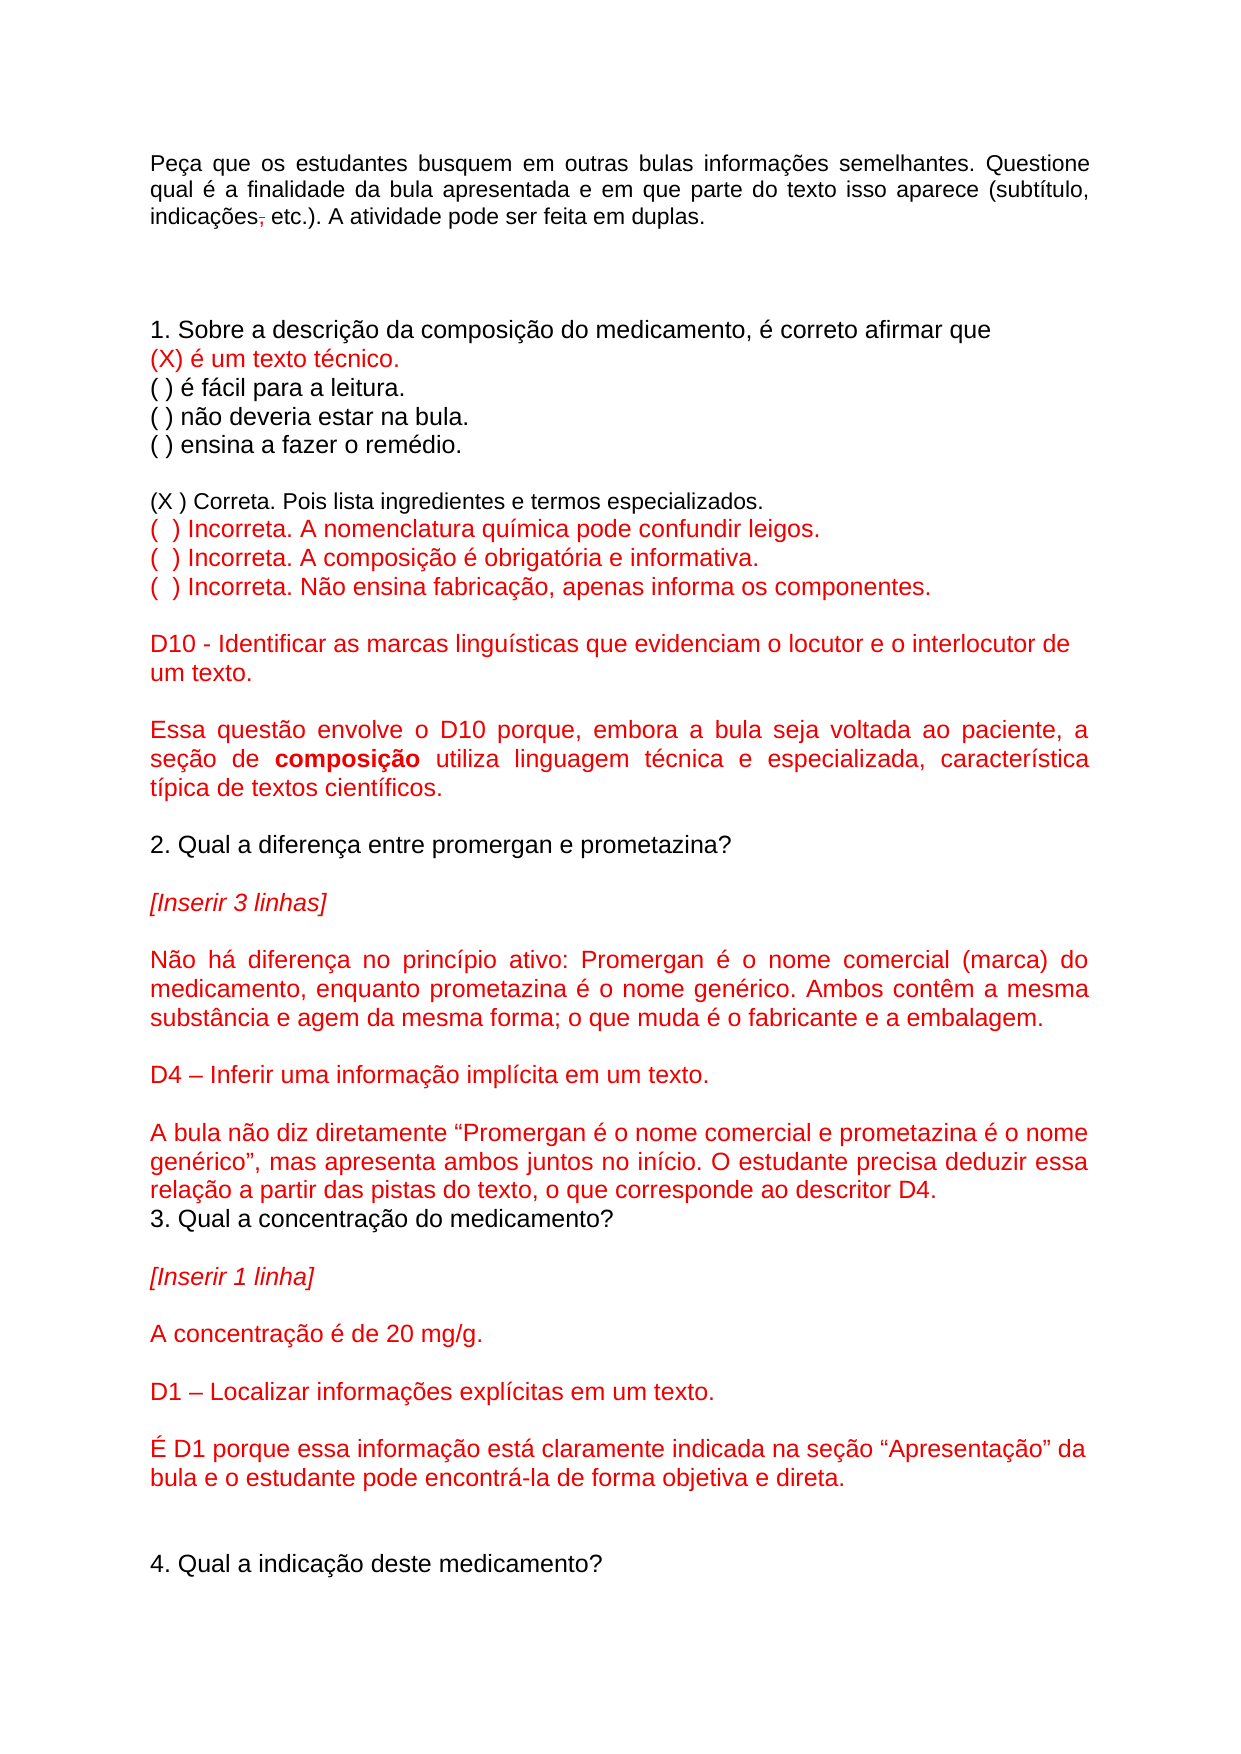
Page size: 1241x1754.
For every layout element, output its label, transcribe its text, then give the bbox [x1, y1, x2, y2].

text Essa questão envolve o D10 porque, embora a bula seja voltada ao paciente, a seção de composição utiliza linguagem técnica e especializada, característica típica de textos científicos. [150, 715, 1090, 802]
text A concentração é de 20 mg/g. [150, 1319, 1090, 1348]
text (X) é um texto técnico. [150, 344, 1090, 373]
text ( ) Incorreta. Não ensina fabricação, apenas informa os componentes. [150, 572, 1090, 600]
text Não há diferença no princípio ativo: Promergan é o nome comercial (marca) do medicamento, enquanto prometazina é o nome genérico. Ambos contêm a mesma substância e agem da mesma forma; o que muda é o fabricante e a embalagem. [150, 945, 1090, 1032]
text ( ) Incorreta. A nomenclatura química pode confundir leigos. [150, 514, 1090, 543]
text A bula não diz diretamente “Promergan é o nome comercial e prometazina é o nome genérico”, mas apresenta ambos juntos no início. O estudante precisa deduzir essa relação a partir das pistas do texto, o que corresponde ao descritor D4. [150, 1118, 1090, 1204]
text ( ) ensina a fazer o remédio. [150, 430, 1090, 459]
text 1. Sobre a descrição da composição do medicamento, é correto afirmar que [150, 315, 1090, 344]
text 2. Qual a diferença entre promergan e prometazina? [150, 830, 1090, 859]
text D4 – Inferir uma informação implícita em um texto. [150, 1060, 1090, 1089]
text ( ) é fácil para a leitura. [150, 373, 1090, 402]
text Peça que os estudantes busquem em outras bulas informações semelhantes. Questione qual é a finalidade da bula apresentada e em que parte do texto isso aparece (subtítulo, indicações, etc.). A atividade pode ser feita em duplas. [150, 150, 1090, 229]
text [Inserir 1 linha] [150, 1262, 1090, 1290]
text [Inserir 3 linhas] [150, 888, 1090, 917]
text 3. Qual a concentração do medicamento? [150, 1204, 1090, 1233]
text D1 – Localizar informações explícitas em um texto. [150, 1377, 1090, 1405]
text D10 - Identificar as marcas linguísticas que evidenciam o locutor e o interlocutor de um texto. [150, 629, 1090, 687]
text 4. Qual a indicação deste medicamento? [150, 1549, 1090, 1578]
text ( ) Incorreta. A composição é obrigatória e informativa. [150, 543, 1090, 572]
text É D1 porque essa informação está claramente indicada na seção “Apresentação” da bula e o estudante pode encontrá-la de forma objetiva e direta. [150, 1434, 1090, 1492]
text (X ) Correta. Pois lista ingredientes e termos especializados. [150, 488, 1090, 514]
text ( ) não deveria estar na bula. [150, 402, 1090, 430]
